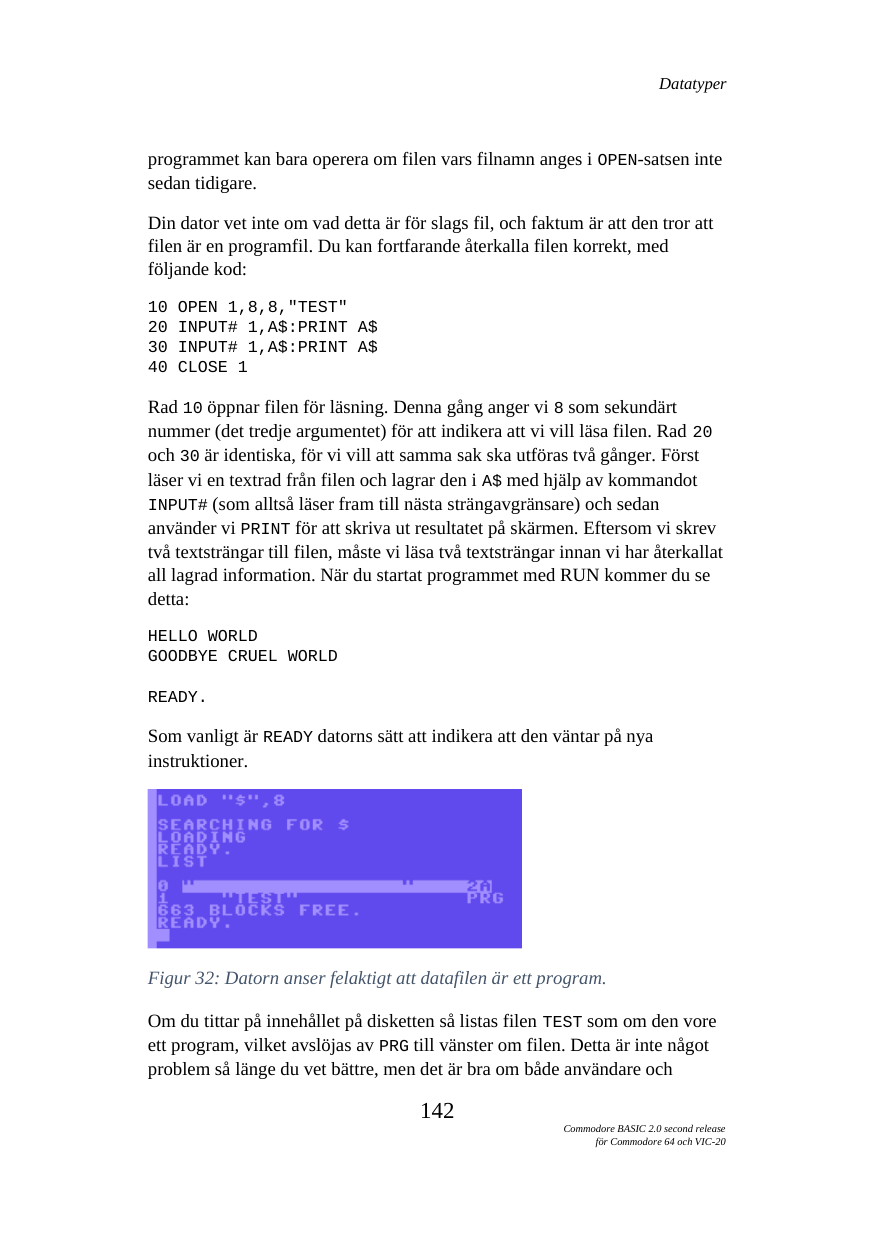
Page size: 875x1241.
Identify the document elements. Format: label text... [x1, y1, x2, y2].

text Som vanligt är READY datorns sätt att indikera att den väntar på nya instruktioner. [148, 725, 726, 771]
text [148, 148, 726, 193]
text Din dator vet inte om vad detta är för slags fil, och faktum är att den tror att filen är en programfil. Du kan fortfarande återkalla filen korrekt, med följande kod: [148, 212, 726, 280]
text 10 OPEN 1,8,8,"TEST" 20 INPUT# 1,A$:PRINT A$ 30 INPUT# 1,A$:PRINT A$ 40 CLOSE 1 [148, 298, 726, 378]
text Figur 32: Datorn anser felaktigt att datafilen är ett program. [148, 967, 726, 989]
text Rad 10 öppnar filen för läsning. Denna gång anger vi 8 som sekundärt nummer (det tredje argumentet) för att indikera att vi vill läsa filen. Rad 20 och 30 är identiska, för vi vill att samma sak ska utföras två gånger. Först läser vi en textrad från filen och lagrar den i A$ med hjälp av kommandot INPUT# (som alltså läser fram till nästa strängavgränsare) och sedan använder vi PRINT för att skriva ut resultatet på skärmen. Eftersom vi skrev två textsträngar till filen, måste vi läsa två textsträngar innan vi har återkallat all lagrad information. När du startat programmet med RUN kommer du se detta: [148, 396, 726, 609]
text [148, 1010, 726, 1079]
text HELLO WORLD GOODBYE CRUEL WORLD READY. [148, 627, 726, 707]
